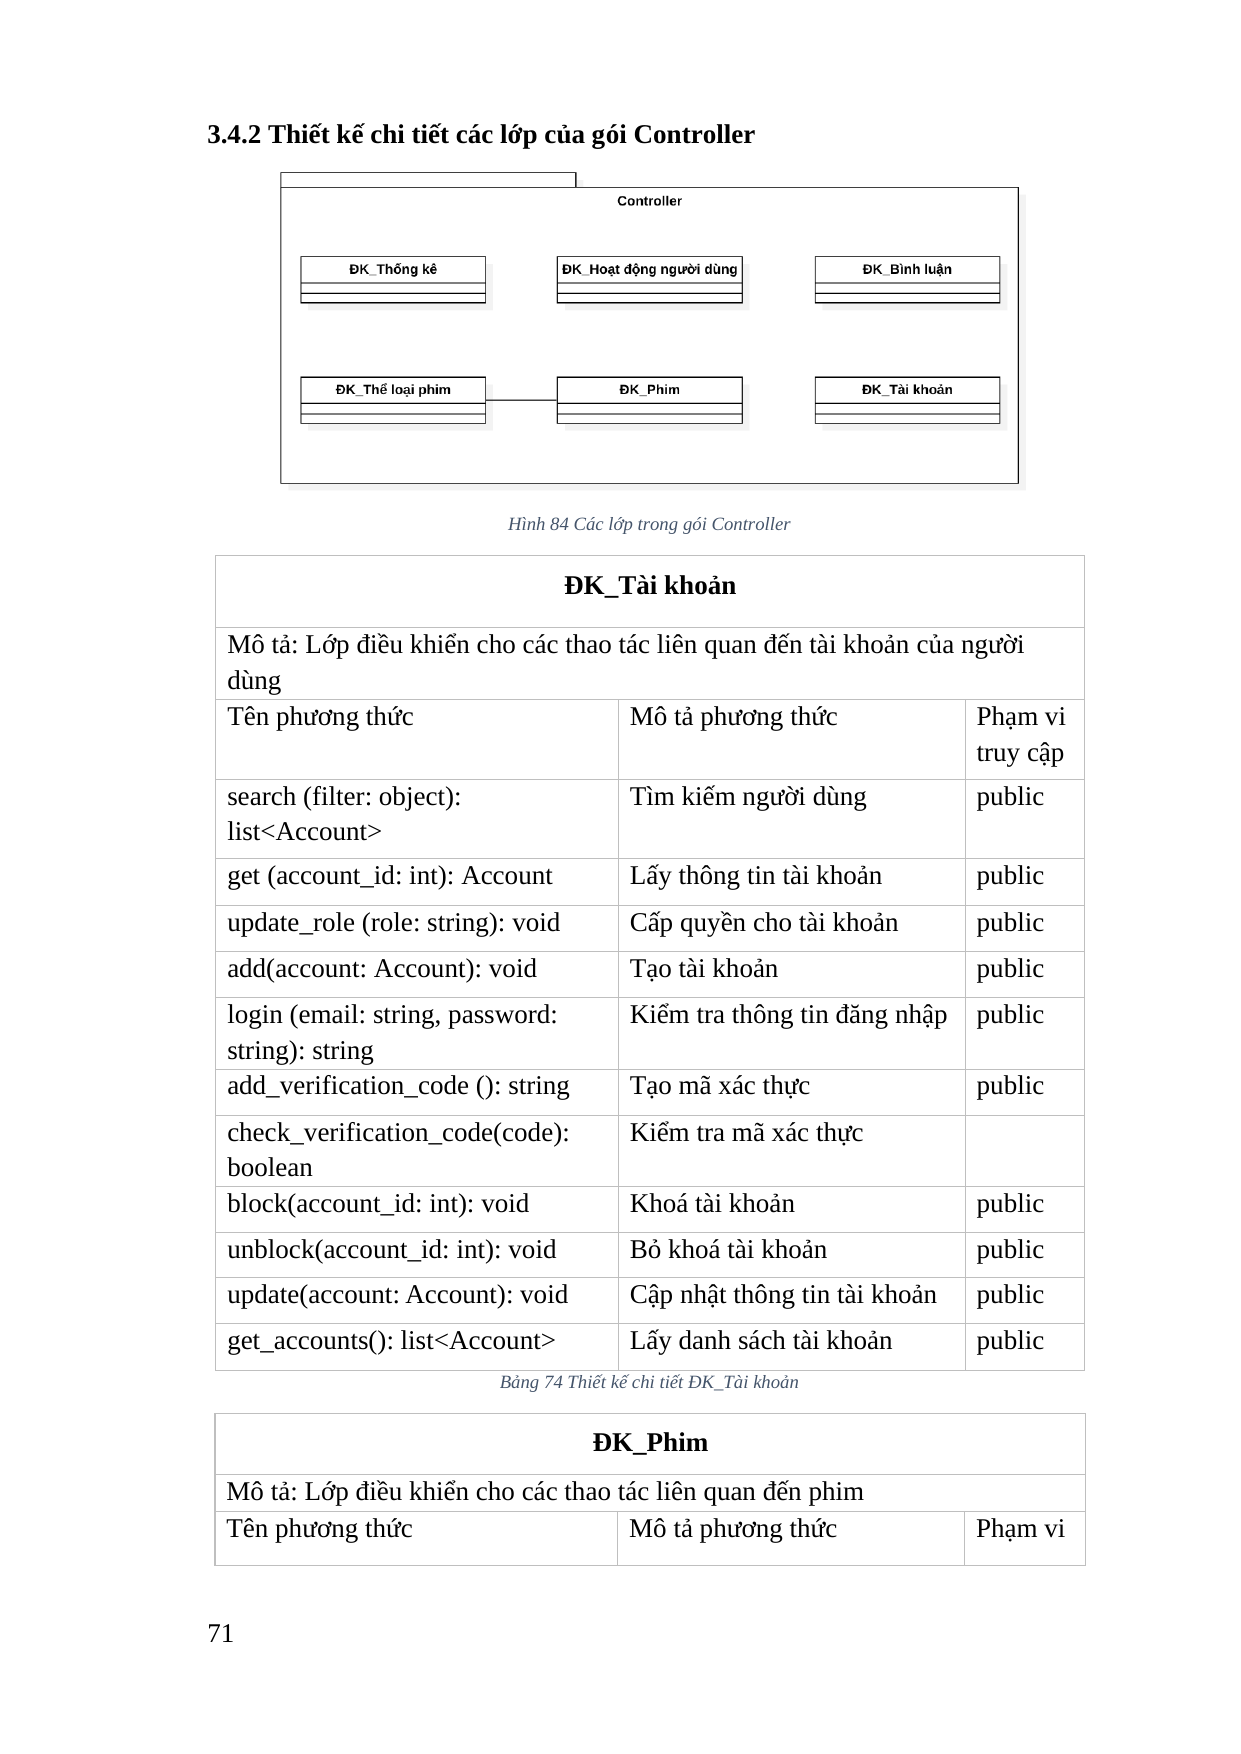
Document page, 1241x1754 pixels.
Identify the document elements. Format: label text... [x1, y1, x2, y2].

table_cell public [966, 1233, 1084, 1277]
table_cell Cập nhật thông tin tài khoản [619, 1278, 965, 1323]
table_cell Kiểm tra mã xác thực [619, 1116, 965, 1186]
table_cell search (filter: object): list<Account> [216, 780, 618, 858]
table_cell check_verification_code(code): boolean [216, 1116, 618, 1186]
table_cell Tên phương thức [216, 1512, 617, 1565]
table_cell Khoá tài khoản [619, 1187, 965, 1232]
table_cell Tìm kiếm người dùng [619, 780, 965, 858]
table_cell public [966, 1070, 1084, 1115]
table_cell Mô tả: Lớp điều khiển cho các thao tác liên quan đến tài khoản của người dùng [216, 628, 1084, 699]
table_cell Lấy danh sách tài khoản [619, 1324, 965, 1369]
table_cell Tạo mã xác thực [619, 1070, 965, 1115]
table_cell Mô tả: Lớp điều khiển cho các thao tác liên quan đến phim [216, 1475, 1085, 1511]
table_cell public [966, 1324, 1084, 1369]
table_cell public [966, 859, 1084, 904]
table_cell public [966, 906, 1084, 951]
table_cell update(account: Account): void [216, 1278, 618, 1323]
table_cell [966, 1116, 1084, 1186]
table_cell Bỏ khoá tài khoản [619, 1233, 965, 1277]
picture [269, 158, 1032, 510]
table_cell Mô tả phương thức [618, 1512, 964, 1565]
table_cell public [966, 1278, 1084, 1323]
subtitle 3.4.2 ói Controller [207, 118, 1093, 150]
table_cell add(account: Account): void [216, 952, 618, 997]
table_cell public [966, 952, 1084, 997]
table_cell update_role (role: string): void [216, 906, 618, 951]
table_cell Lấy thông tin tài khoản [619, 859, 965, 904]
table_cell Mô tả phương thức [619, 700, 965, 779]
table_cell public [966, 1187, 1084, 1232]
table_cell public [966, 998, 1084, 1068]
table_cell get (account_id: int): Account [216, 859, 618, 904]
table_cell get_accounts(): list<Account> [216, 1324, 618, 1369]
table_cell block(account_id: int): void [216, 1187, 618, 1232]
table_cell unblock(account_id: int): void [216, 1233, 618, 1277]
table_cell login (email: string, password: string): string [216, 998, 618, 1068]
table_header ĐK_Phim [216, 1414, 1085, 1474]
table_cell Phạm vi truy cập [966, 700, 1084, 779]
table_cell Tạo tài khoản [619, 952, 965, 997]
table_cell Tên phương thức [216, 700, 618, 779]
table_cell add_verification_code (): string [216, 1070, 618, 1115]
table_cell Phạm vi truy cập [965, 1512, 1085, 1565]
table_cell Cấp quyền cho tài khoản [619, 906, 965, 951]
table_header ĐK_Tài khoản [216, 556, 1084, 627]
text Bảng 74 Thiết kế chi tiết ĐK_Tài khoản [207, 1371, 1093, 1392]
table_cell Kiểm tra thông tin đăng nhập [619, 998, 965, 1068]
table_cell public [966, 780, 1084, 858]
